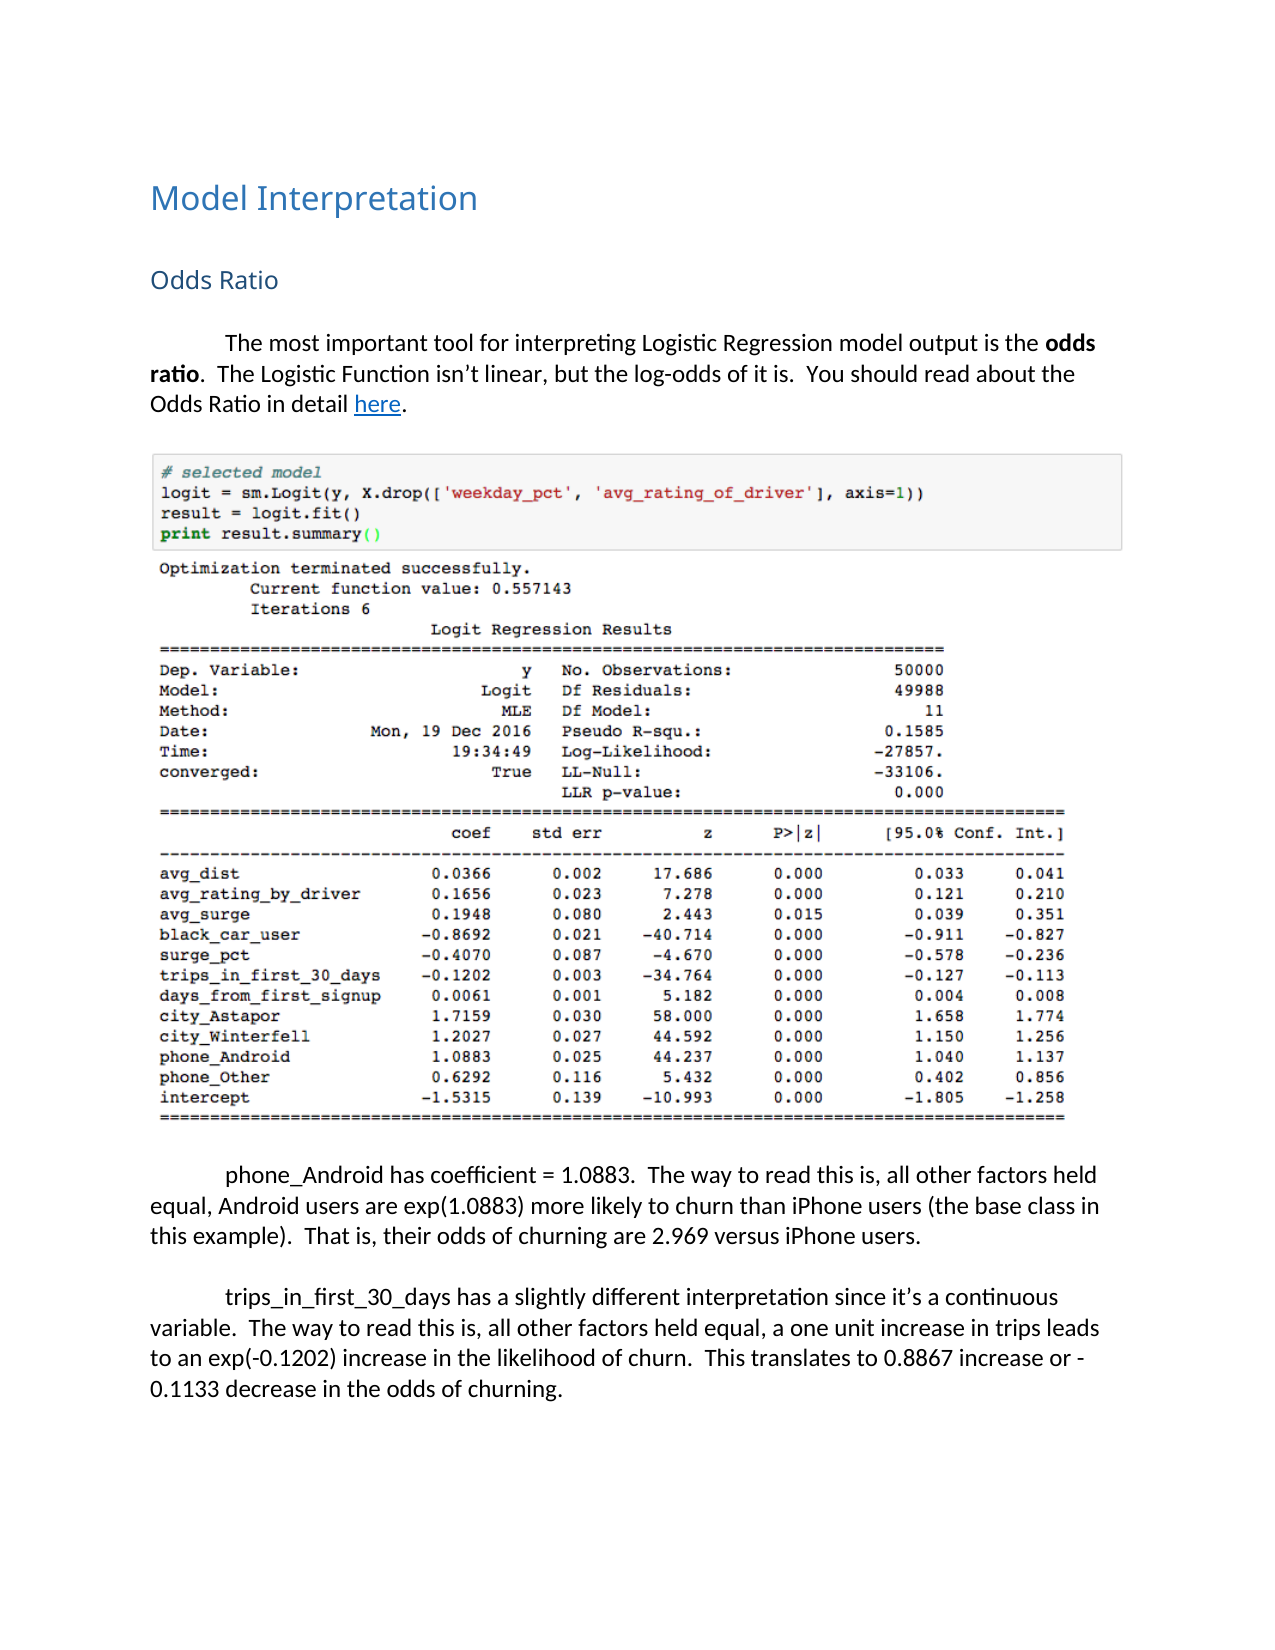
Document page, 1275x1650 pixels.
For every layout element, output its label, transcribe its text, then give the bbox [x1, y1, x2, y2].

text phone_Android has coefficient = 1.0883. The way to read this is, all other factors held equal, Android users are exp(1.0883) more likely to churn than iPhone users (the base class in this example). That is, their odds of churning are 2.969 versus iPhone users. [150, 1159, 1125, 1251]
text trips_in_first_30_days has a slightly different interpretation since it’s a continuous variable. The way to read this is, all other factors held equal, a one unit increase in trips leads to an exp(-0.1202) increase in the likelihood of churn. This translates to 0.8867 increase or -0.1133 decrease in the odds of churning. [150, 1282, 1125, 1404]
subtitle Model Interpretation [150, 175, 1125, 220]
text The most important tool for interpreting Logistic Regression model output is the odds ratio. The Logistic Function isn’t linear, but the log-odds of it is. You should read about the Odds Ratio in detail here. [150, 327, 1125, 419]
picture [150, 449, 1125, 1129]
subtitle Odds Ratio [150, 263, 1125, 297]
